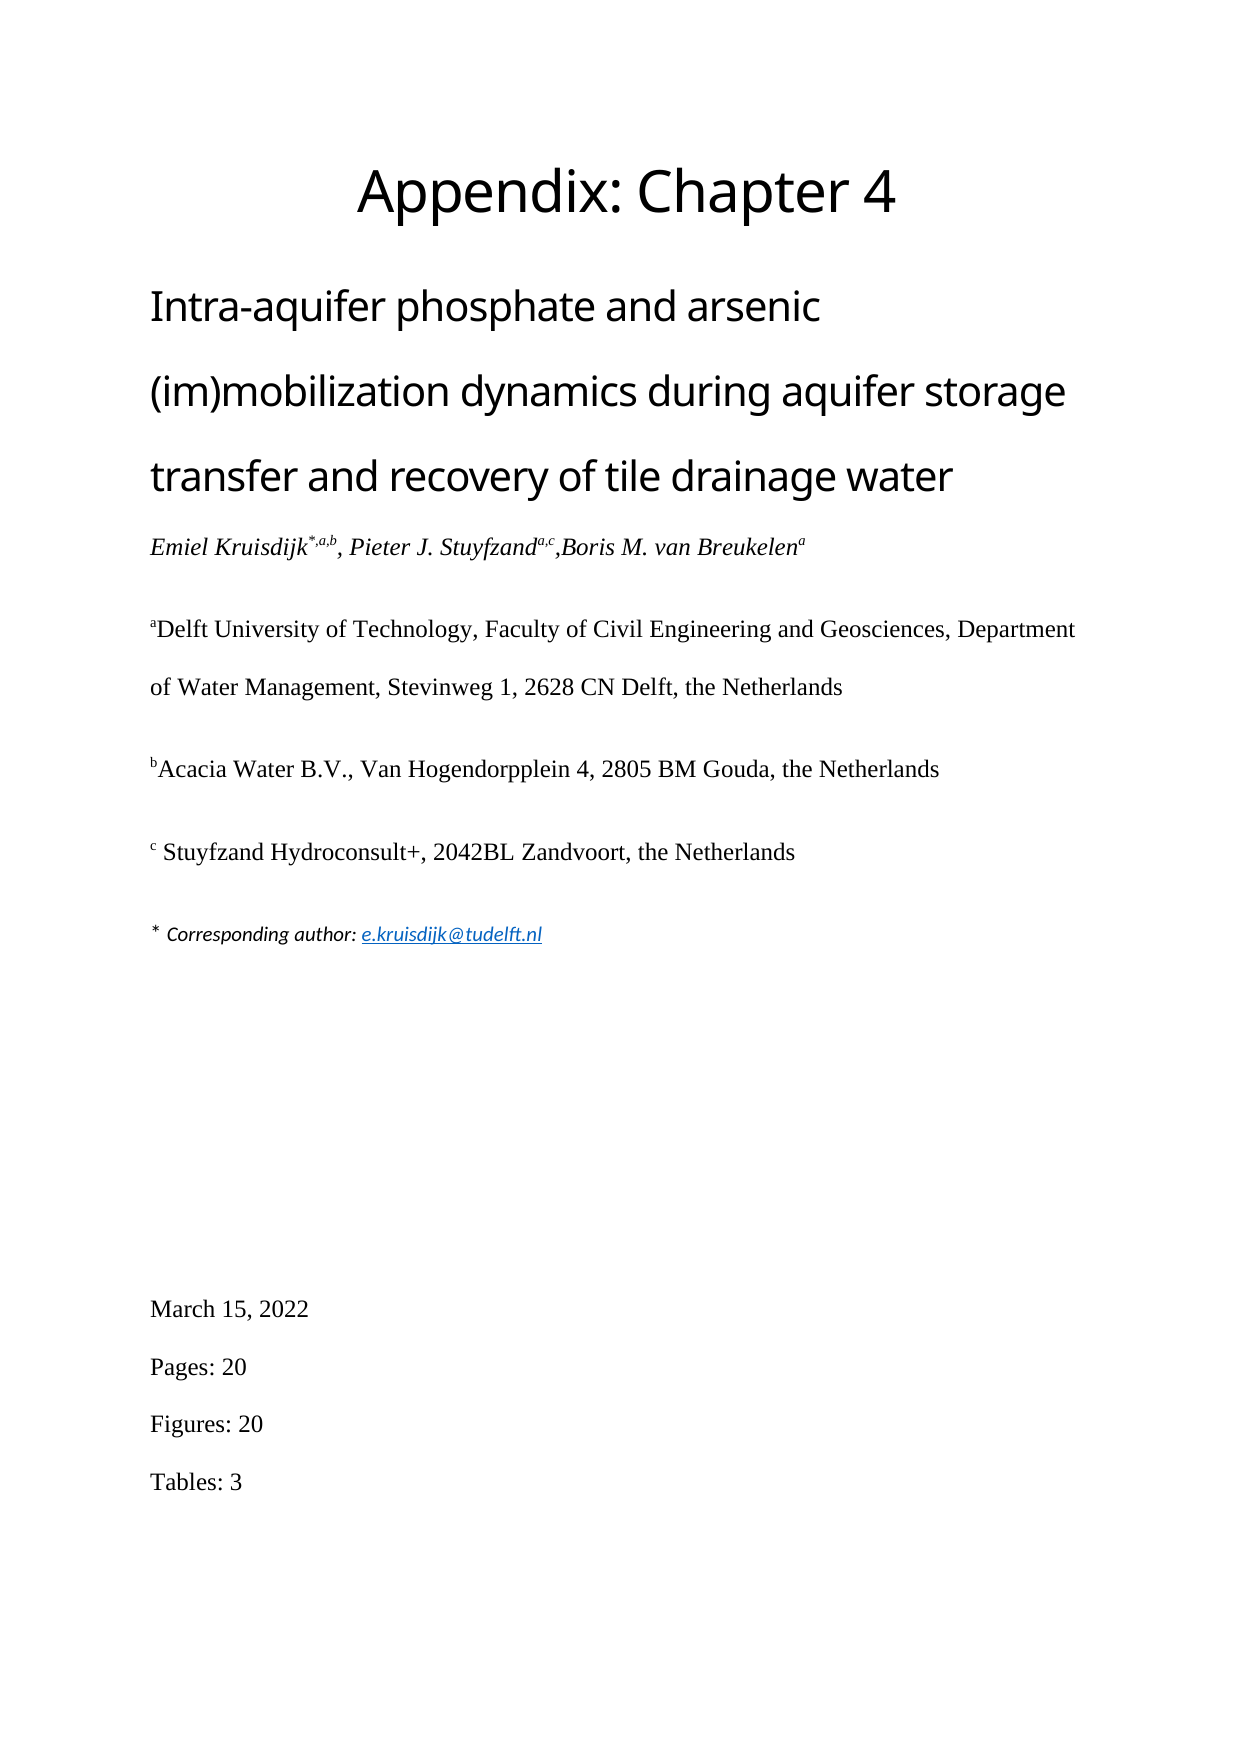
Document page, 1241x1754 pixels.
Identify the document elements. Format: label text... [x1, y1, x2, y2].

text Tables: 3 [150, 1467, 1090, 1496]
text bAcacia Water B.V., Van Hogendorpplein 4, 2805 BM Gouda, the Netherlands [150, 754, 1090, 783]
title Intra-aquifer phosphate and arsenic (im)mobilization dynamics during aquifer storage transfer and recovery of tile drainage water [150, 276, 1090, 503]
text * Corresponding author: e.kruisdijk@tudelft.nl [150, 919, 1090, 947]
title Appendix: Chapter 4 [150, 150, 1090, 229]
text Pages: 18 [150, 1352, 1090, 1381]
text aDelft University of Technology, Faculty of Civil Engineering and Geosciences, Department of Water Management, Stevinweg 1, 2628 CN Delft, the Netherlands [150, 614, 1090, 700]
text Figures: 20 [150, 1409, 1090, 1438]
text c Stuyfzand Hydroconsult+, 2042BL Zandvoort, the Netherlands [150, 837, 1090, 865]
text Emiel Kruisdijk*,a,b, Pieter J. Stuyfzanda,c,Boris M. van Breukelena [150, 532, 1090, 560]
text March 15, 2022 [150, 1294, 1090, 1323]
